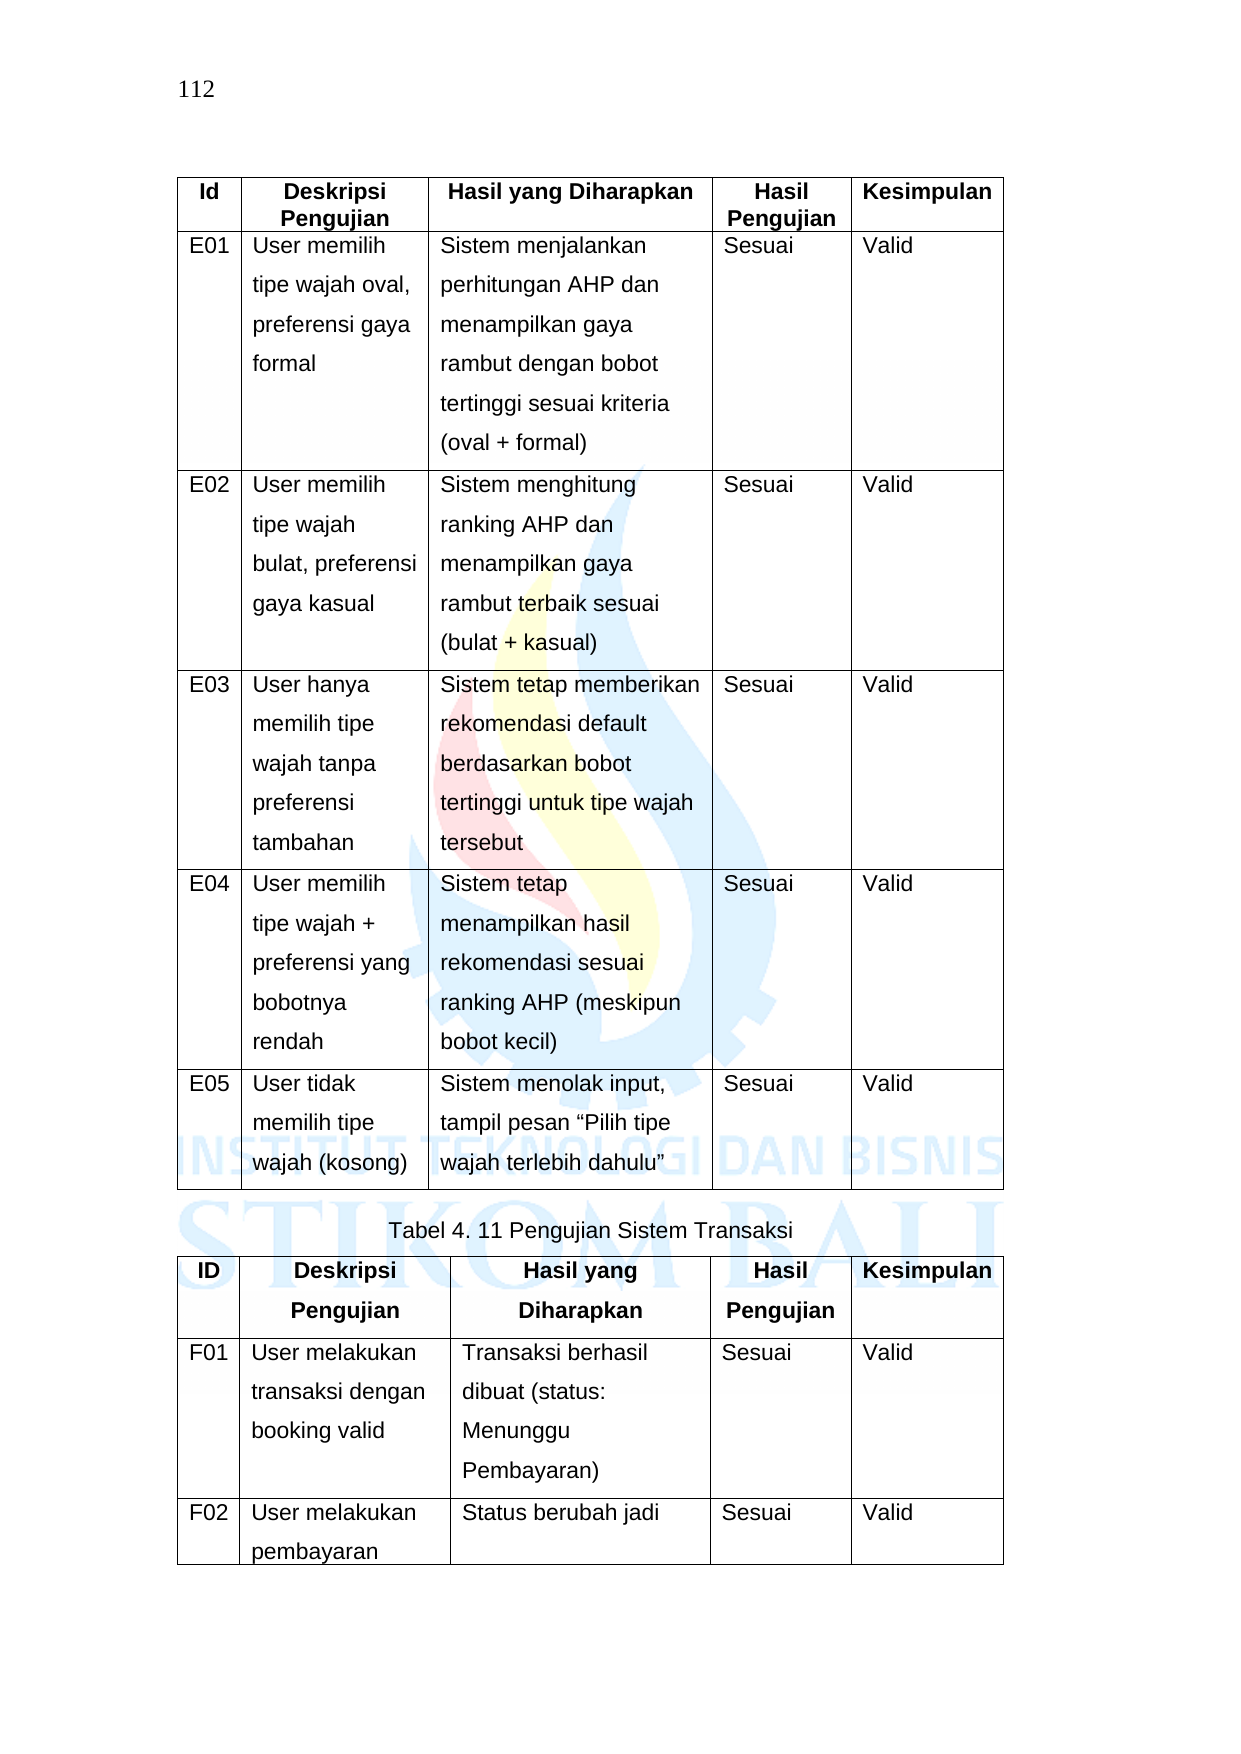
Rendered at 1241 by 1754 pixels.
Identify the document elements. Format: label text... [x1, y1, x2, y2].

table_header Deskripsi Pengujian [240, 1257, 450, 1337]
table_cell Valid [852, 232, 1003, 470]
table_cell F01 [178, 1339, 239, 1497]
table_cell Sistem menolak input, tampil pesan “Pilih tipe wajah terlebih dahulu” [429, 1070, 712, 1189]
table_cell Sistem menghitung ranking AHP dan menampilkan gaya rambut terbaik sesuai (bulat + kasual) [429, 471, 712, 669]
table_cell Valid [852, 1339, 1003, 1497]
table_cell User melakukan pembayaran sukses [240, 1499, 450, 1564]
table_cell User memilih tipe wajah bulat, preferensi gaya kasual [242, 471, 428, 669]
table_header Hasil yang Diharapkan [451, 1257, 710, 1337]
table_cell Valid [852, 1499, 1003, 1564]
table_cell E04 [178, 870, 241, 1069]
table_cell Valid [852, 870, 1003, 1069]
table_header ID [178, 1257, 239, 1337]
table_header Hasil yang Diharapkan [429, 178, 712, 231]
table_cell User memilih tipe wajah + preferensi yang bobotnya rendah [242, 870, 428, 1069]
table_cell Valid [852, 671, 1003, 869]
table_cell User melakukan transaksi dengan booking valid [240, 1339, 450, 1497]
table_cell Sesuai [713, 1070, 851, 1189]
table_cell Sesuai [713, 671, 851, 869]
table_cell Sesuai [711, 1339, 851, 1497]
table_cell Status berubah jadi "Lunas" [451, 1499, 710, 1564]
table_header Hasil Pengujian [713, 178, 851, 231]
table_cell F02 [178, 1499, 239, 1564]
table_cell Sesuai [713, 471, 851, 669]
table_cell Valid [852, 1070, 1003, 1189]
table_cell User tidak memilih tipe wajah (kosong) [242, 1070, 428, 1189]
table_header Kesimpulan [852, 1257, 1003, 1337]
table_cell Sesuai [711, 1499, 851, 1564]
table_header Hasil Pengujian [711, 1257, 851, 1337]
table_cell Sistem tetap menampilkan hasil rekomendasi sesuai ranking AHP (meskipun bobot kecil) [429, 870, 712, 1069]
table_cell E02 [178, 471, 241, 669]
table_cell Sesuai [713, 870, 851, 1069]
table_cell User hanya memilih tipe wajah tanpa preferensi tambahan [242, 671, 428, 869]
table_cell Valid [852, 471, 1003, 669]
table_cell Sesuai [713, 232, 851, 470]
table_cell E05 [178, 1070, 241, 1189]
table_header Deskripsi Pengujian [242, 178, 428, 231]
text Tabel 4. 11 Pengujian Sistem Transaksi [177, 1217, 1004, 1243]
table_cell E03 [178, 671, 241, 869]
table_header Id [178, 178, 241, 231]
table_cell User memilih tipe wajah oval, preferensi gaya formal [242, 232, 428, 470]
table_cell Transaksi berhasil dibuat (status: Menunggu Pembayaran) [451, 1339, 710, 1497]
table_header Kesimpulan [852, 178, 1003, 231]
table_cell E01 [178, 232, 241, 470]
table_cell Sistem tetap memberikan rekomendasi default berdasarkan bobot tertinggi untuk tipe wajah tersebut [429, 671, 712, 869]
table_cell Sistem menjalankan perhitungan AHP dan menampilkan gaya rambut dengan bobot tertinggi sesuai kriteria (oval + formal) [429, 232, 712, 470]
